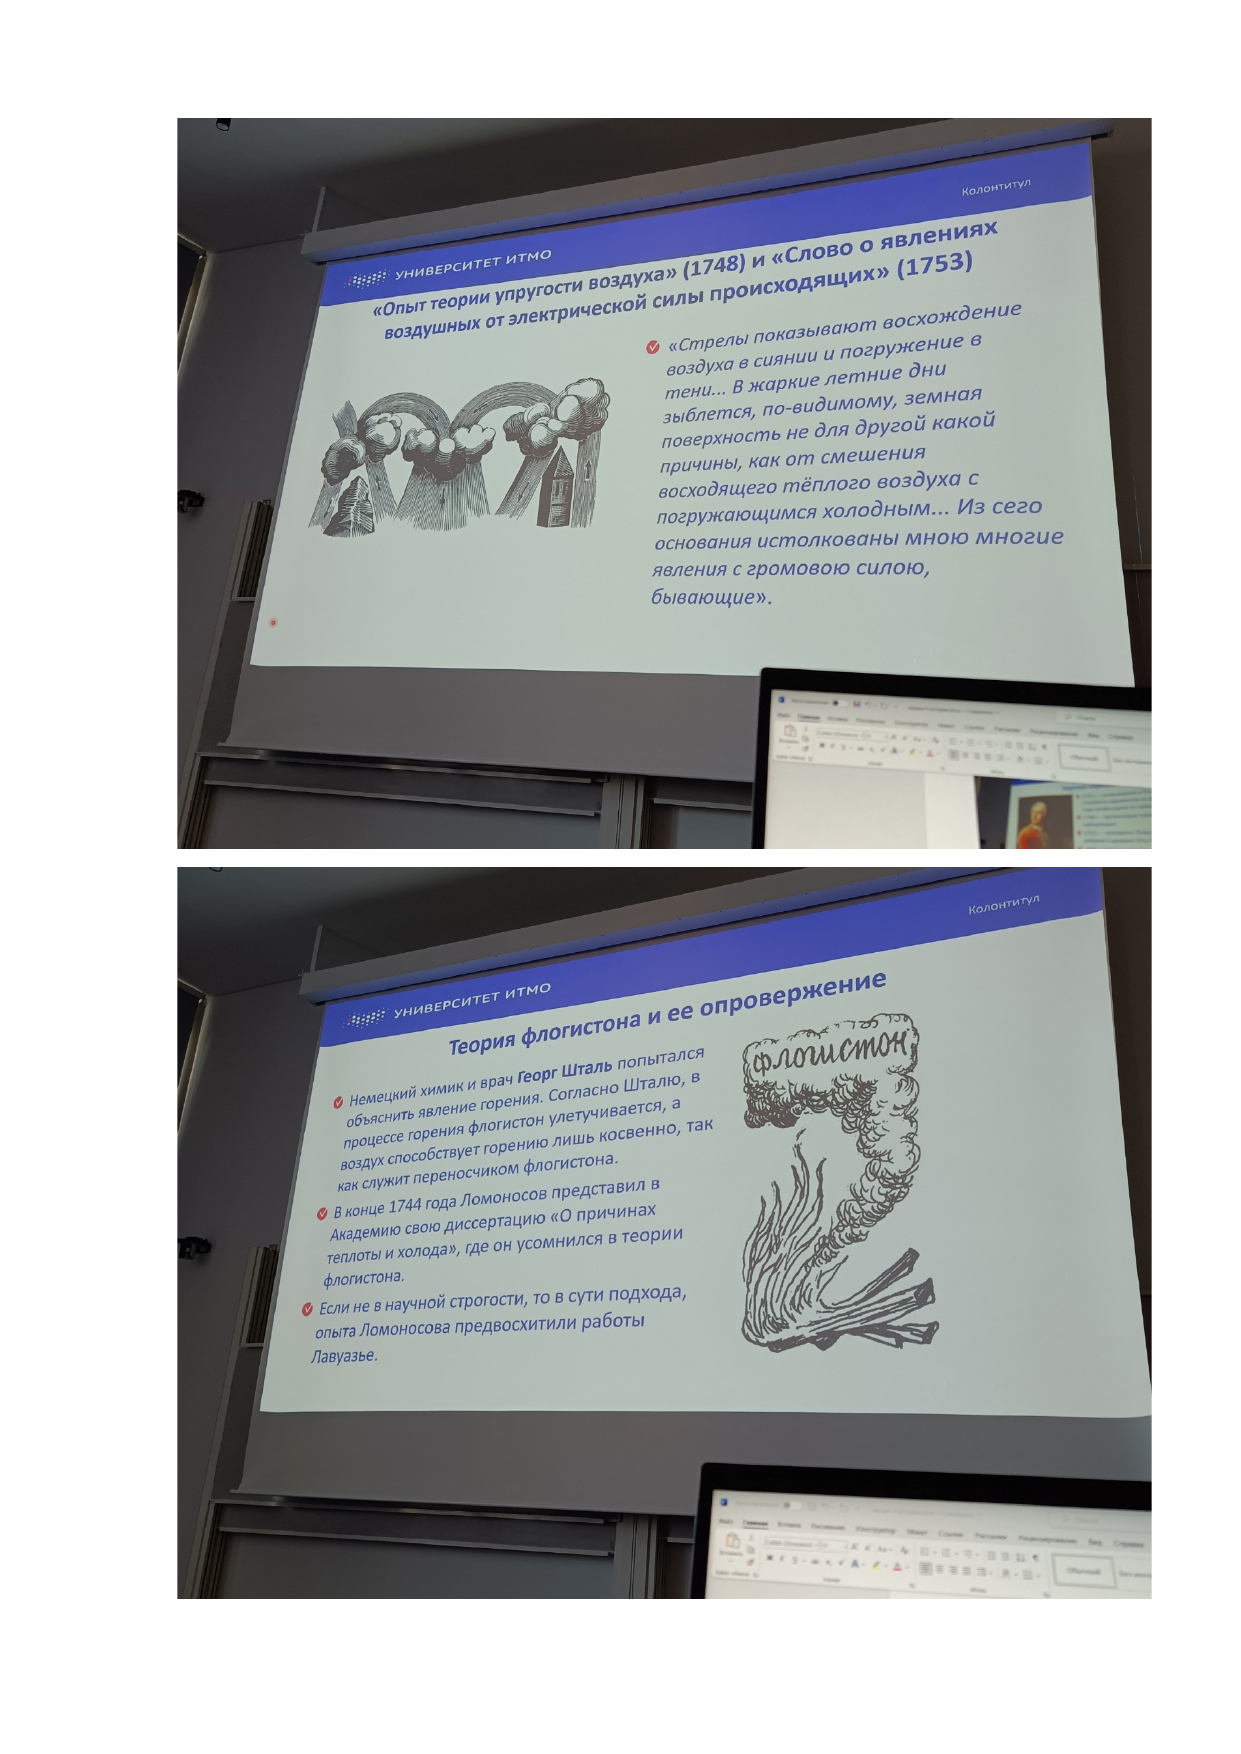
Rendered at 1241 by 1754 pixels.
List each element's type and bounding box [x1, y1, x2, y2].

picture [177, 867, 1152, 1599]
picture [177, 118, 1152, 849]
